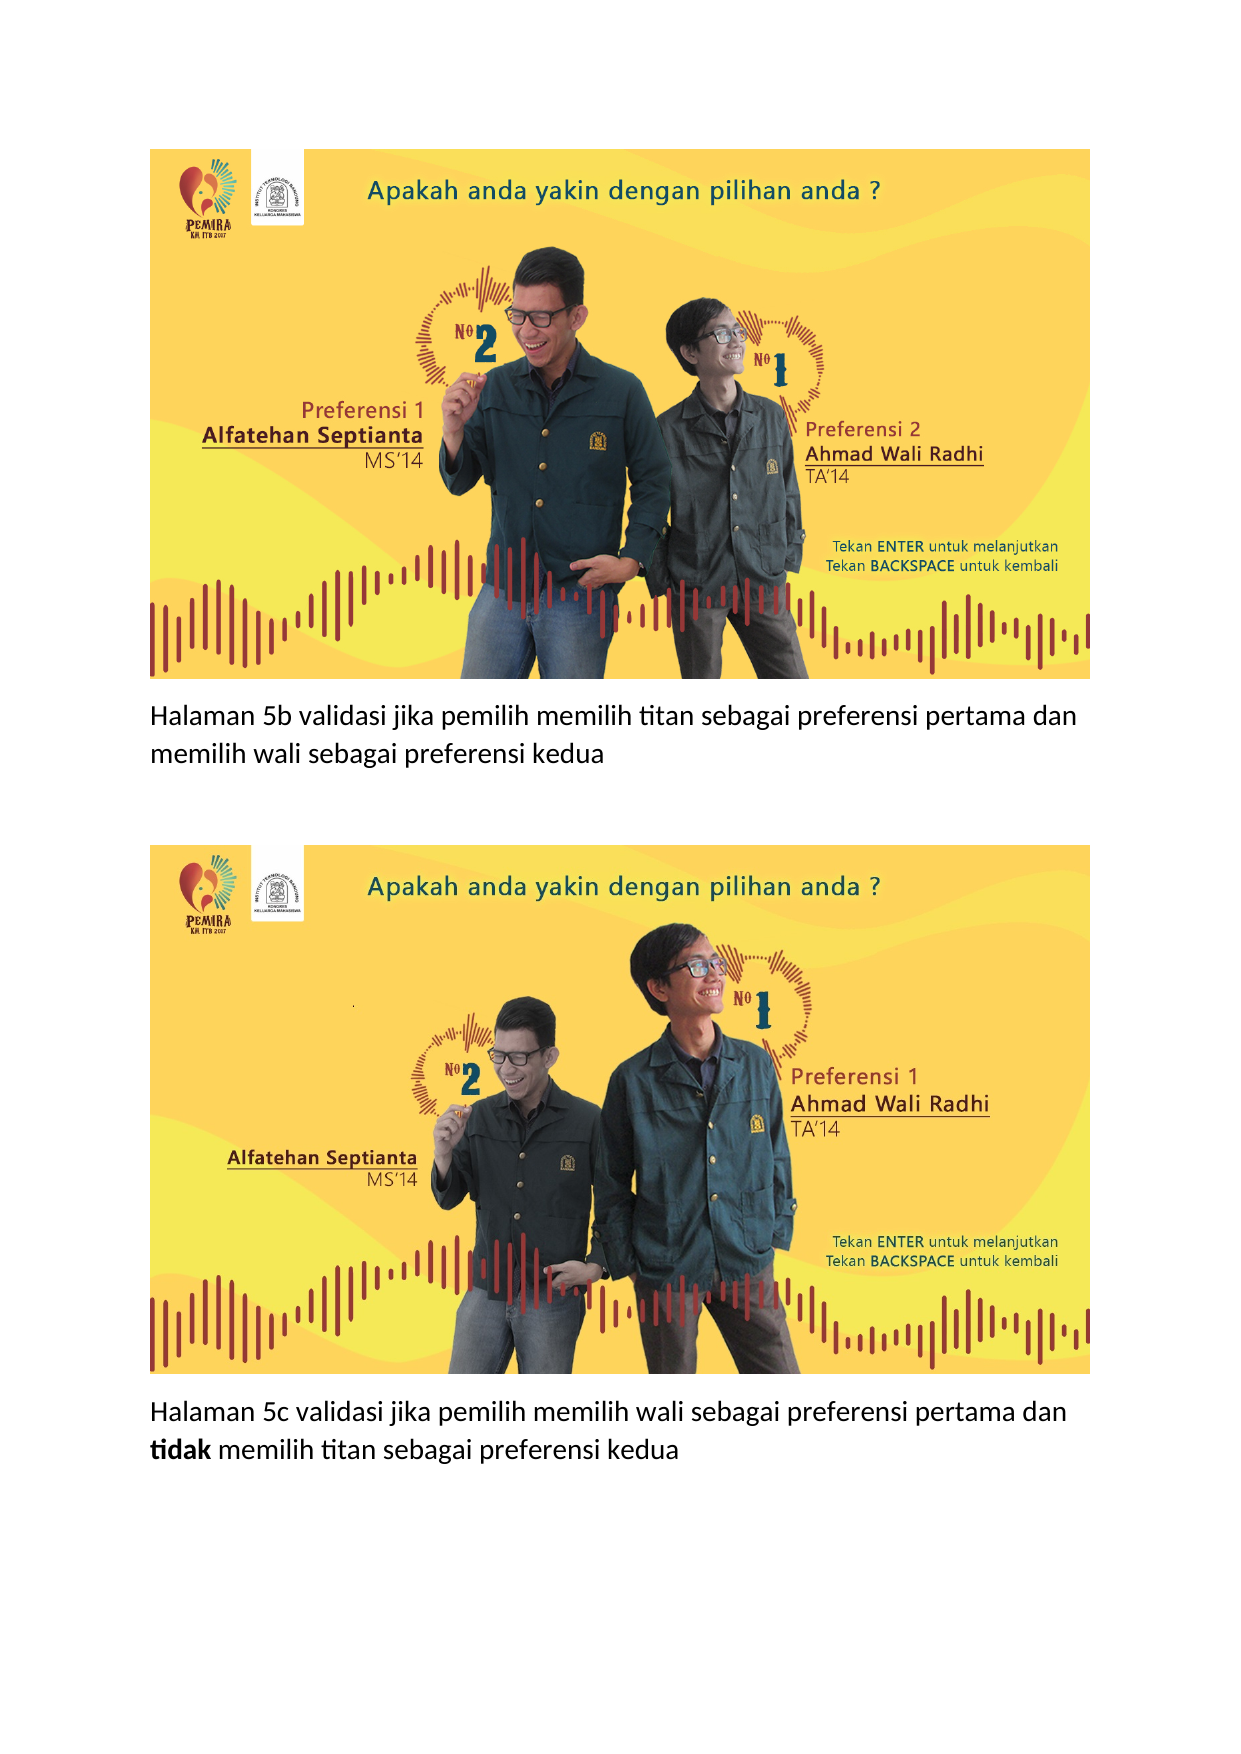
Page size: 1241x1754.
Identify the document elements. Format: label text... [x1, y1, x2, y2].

picture [150, 149, 1090, 679]
text Halaman 5b validasi jika pemilih memilih titan sebagai preferensi pertama dan memilih wali sebagai preferensi kedua [150, 697, 1090, 771]
text Halaman 5c validasi jika pemilih memilih wali sebagai preferensi pertama dan tidak memilih titan sebagai preferensi kedua [150, 1393, 1090, 1467]
picture [150, 845, 1090, 1374]
